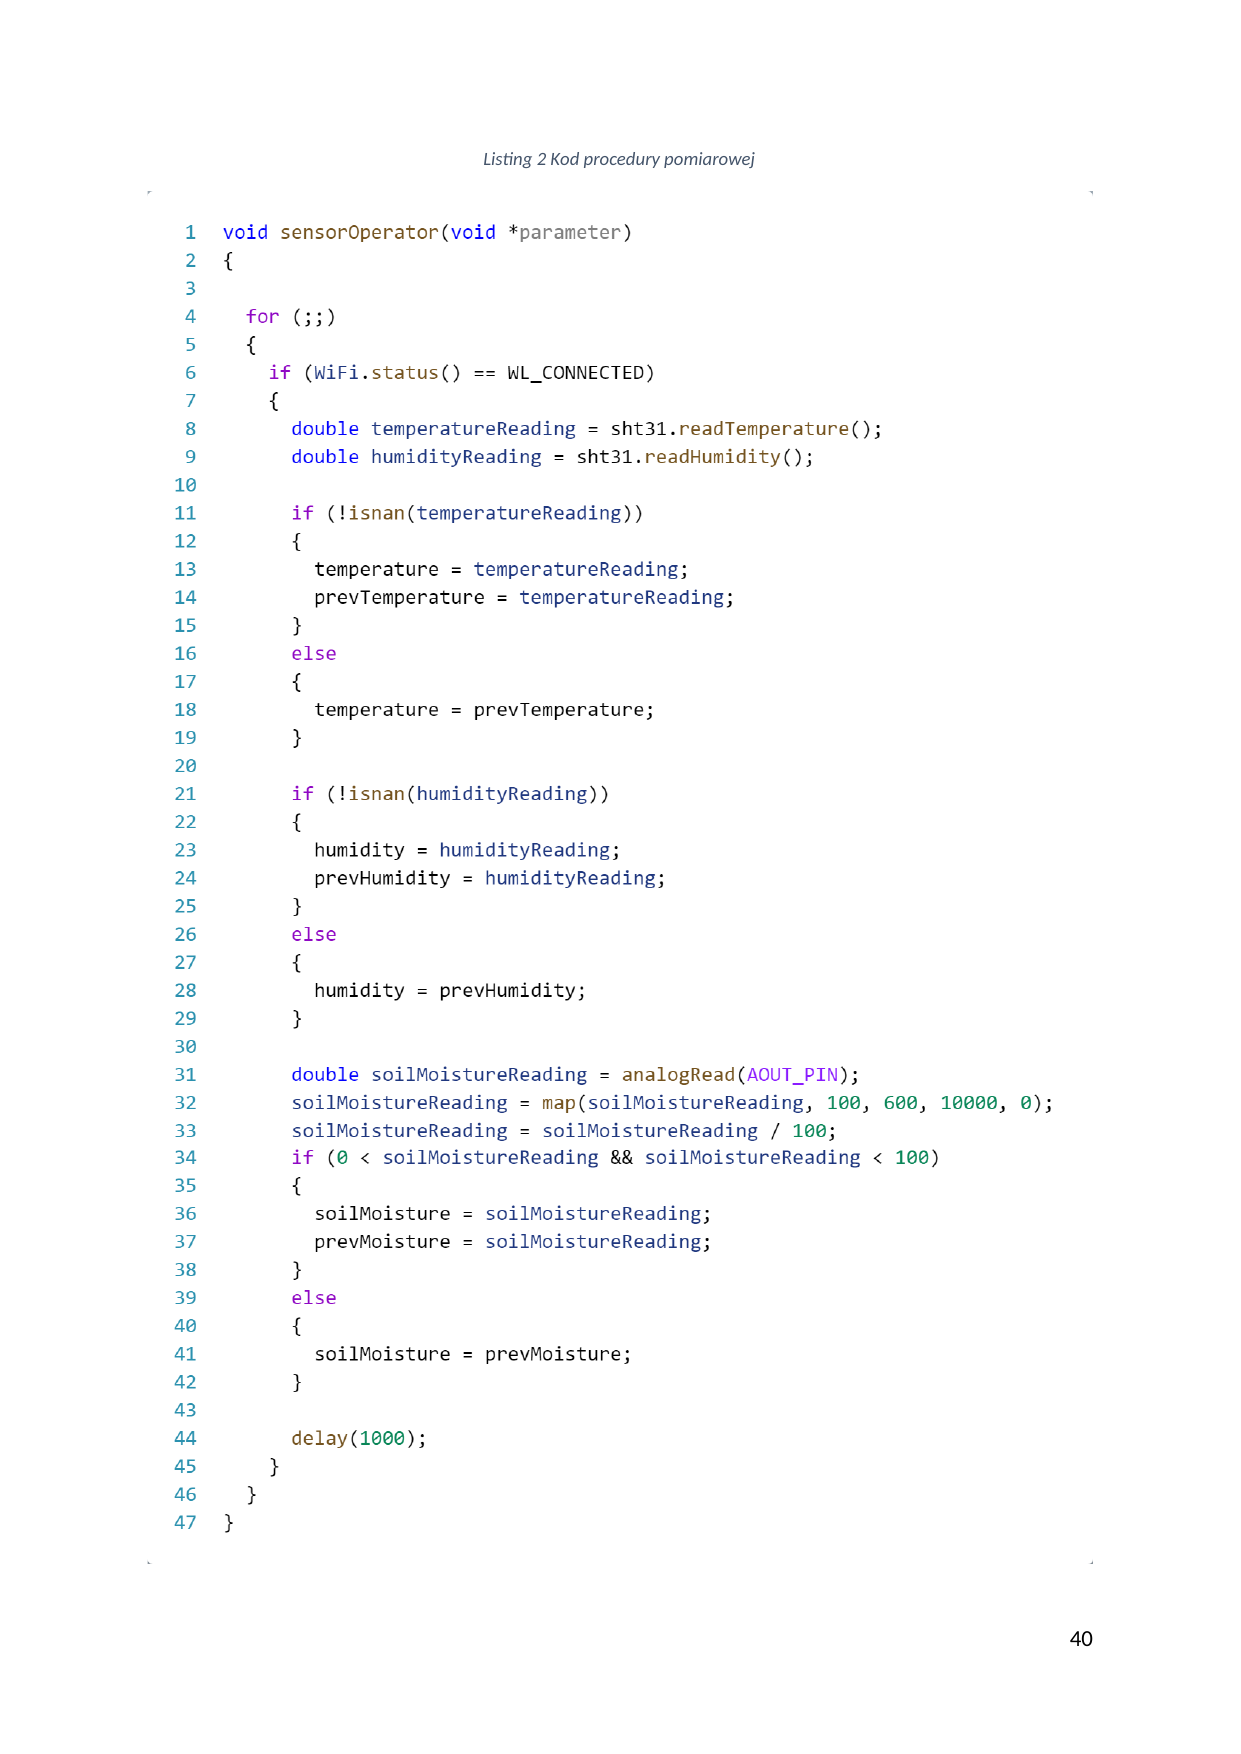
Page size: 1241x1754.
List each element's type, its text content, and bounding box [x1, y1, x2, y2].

picture [147, 191, 1093, 1564]
